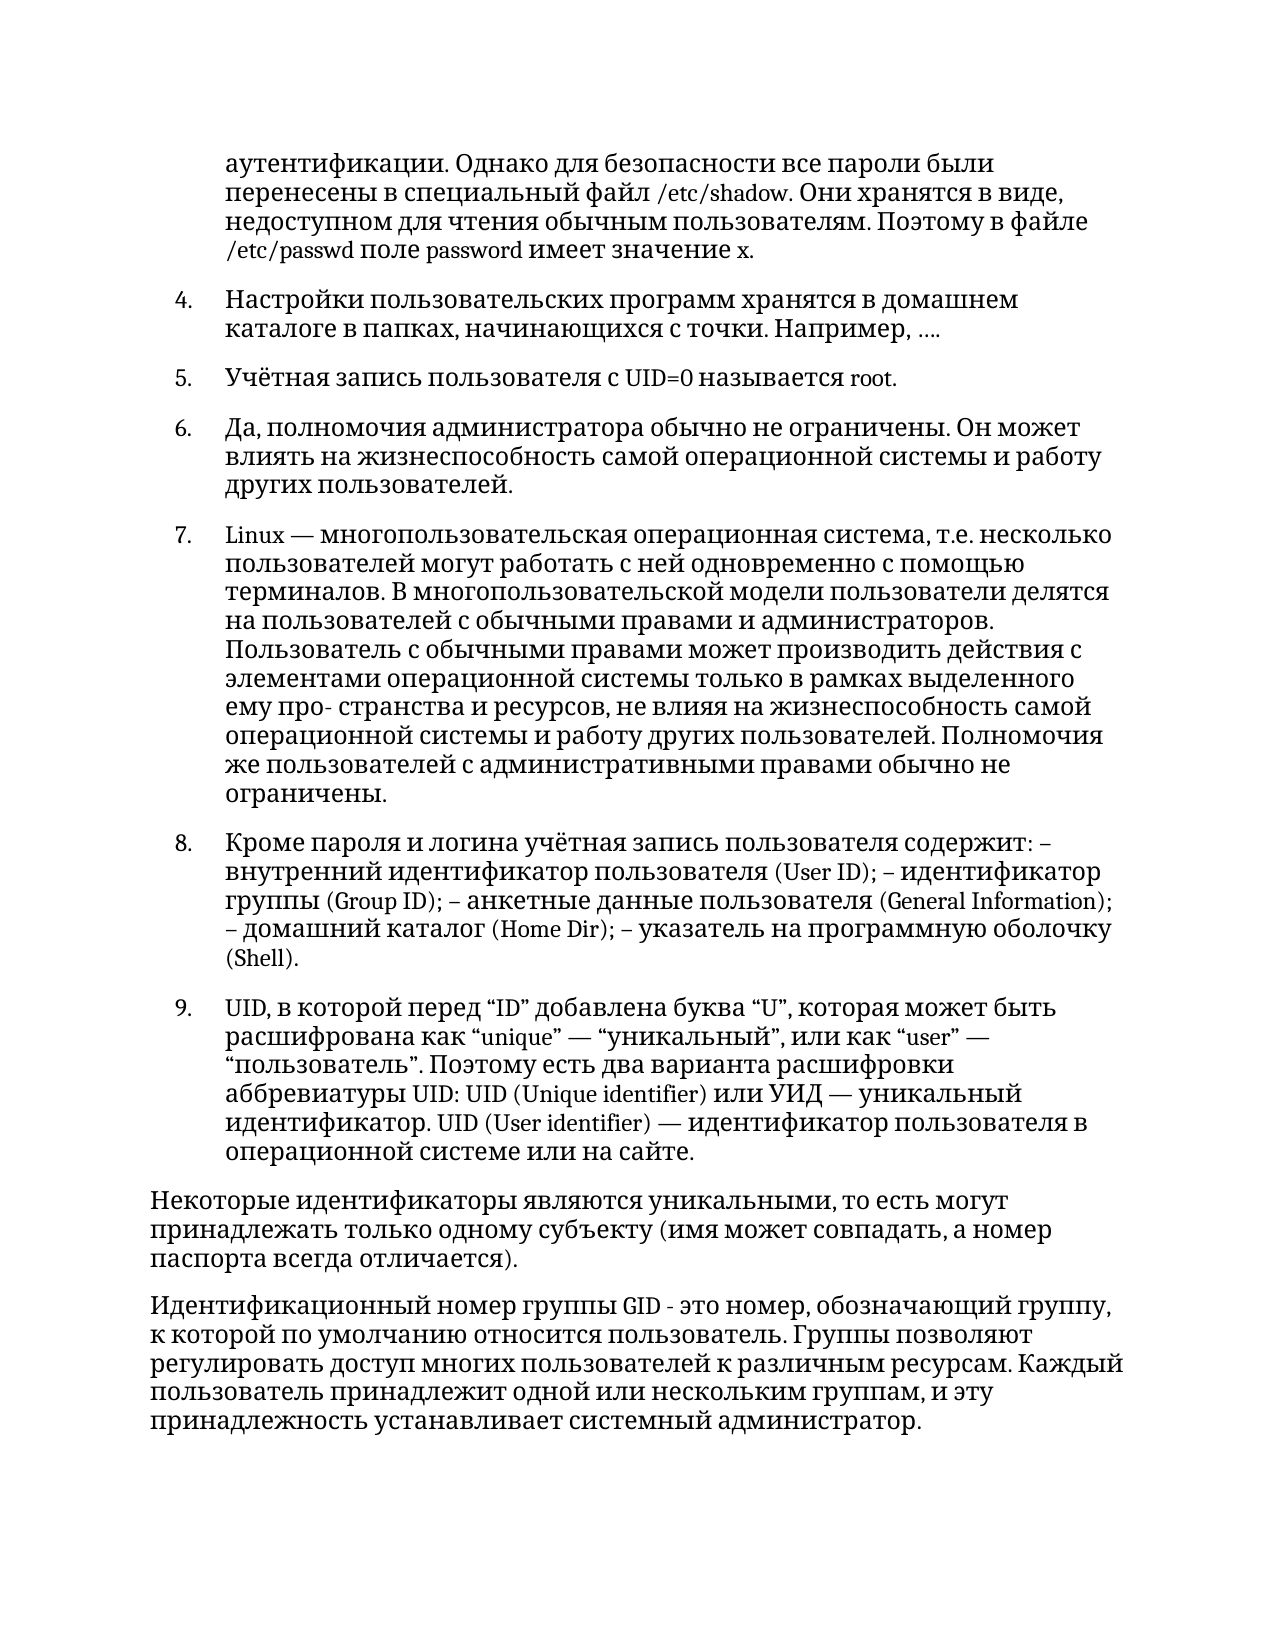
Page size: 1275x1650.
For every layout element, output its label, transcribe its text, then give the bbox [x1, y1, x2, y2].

text Идентификационный номер группы GID - это номер, обозначающий группу, к которой по умолчанию относится пользователь. Группы позволяют регулировать доступ многих пользователей к различным ресурсам. Каждый пользователь принадлежит одной или нескольким группам, и эту принадлежность устанавливает системный администратор. [150, 1292, 1125, 1436]
list UID, в которой перед “ID” добавлена буква “U”, которая может быть расшифрована как “unique” — “уникальный”, или как “user” — “пользователь”. Поэтому есть два варианта расшифровки аббревиатуры UID: UID (Unique identifier) или УИД — уникальный идентификатор. UID (User identifier) — идентификатор пользователя в операционной системе или на сайте. [175, 994, 1125, 1166]
list Да, полномочия администратора обычно не ограничены. Он может влиять на жизнеспособность самой операционной системы и работу других пользователей. [175, 414, 1125, 500]
list Настройки пользовательских программ хранятся в домашнем каталоге в папках, начинающихся с точки. Например, …. [175, 286, 1125, 343]
list Linux — многопользовательская операционная система, т.е. несколько пользователей могут работать с ней одновременно с помощью терминалов. В многопользовательской модели пользователи делятся на пользователей с обычными правами и администраторов. Пользователь с обычными правами может производить действия с элементами операционной системы только в рамках выделенного ему про- странства и ресурсов, не влияя на жизнеспособность самой операционной системы и работу других пользователей. Полномочия же пользователей с административными правами обычно не ограничены. [175, 521, 1125, 808]
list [175, 150, 1125, 265]
text Некоторые идентификаторы являются уникальными, то есть могут принадлежать только одному субъекту (имя может совпадать, а номер паспорта всегда отличается). [150, 1187, 1125, 1273]
list Кроме пароля и логина учётная запись пользователя содержит: – внутренний идентификатор пользователя (User ID); – идентификатор группы (Group ID); – анкетные данные пользователя (General Information); – домашний каталог (Home Dir); – указатель на программную оболочку (Shell). [175, 829, 1125, 973]
list Учётная запись пользователя с UID=0 называется root. [175, 364, 1125, 393]
